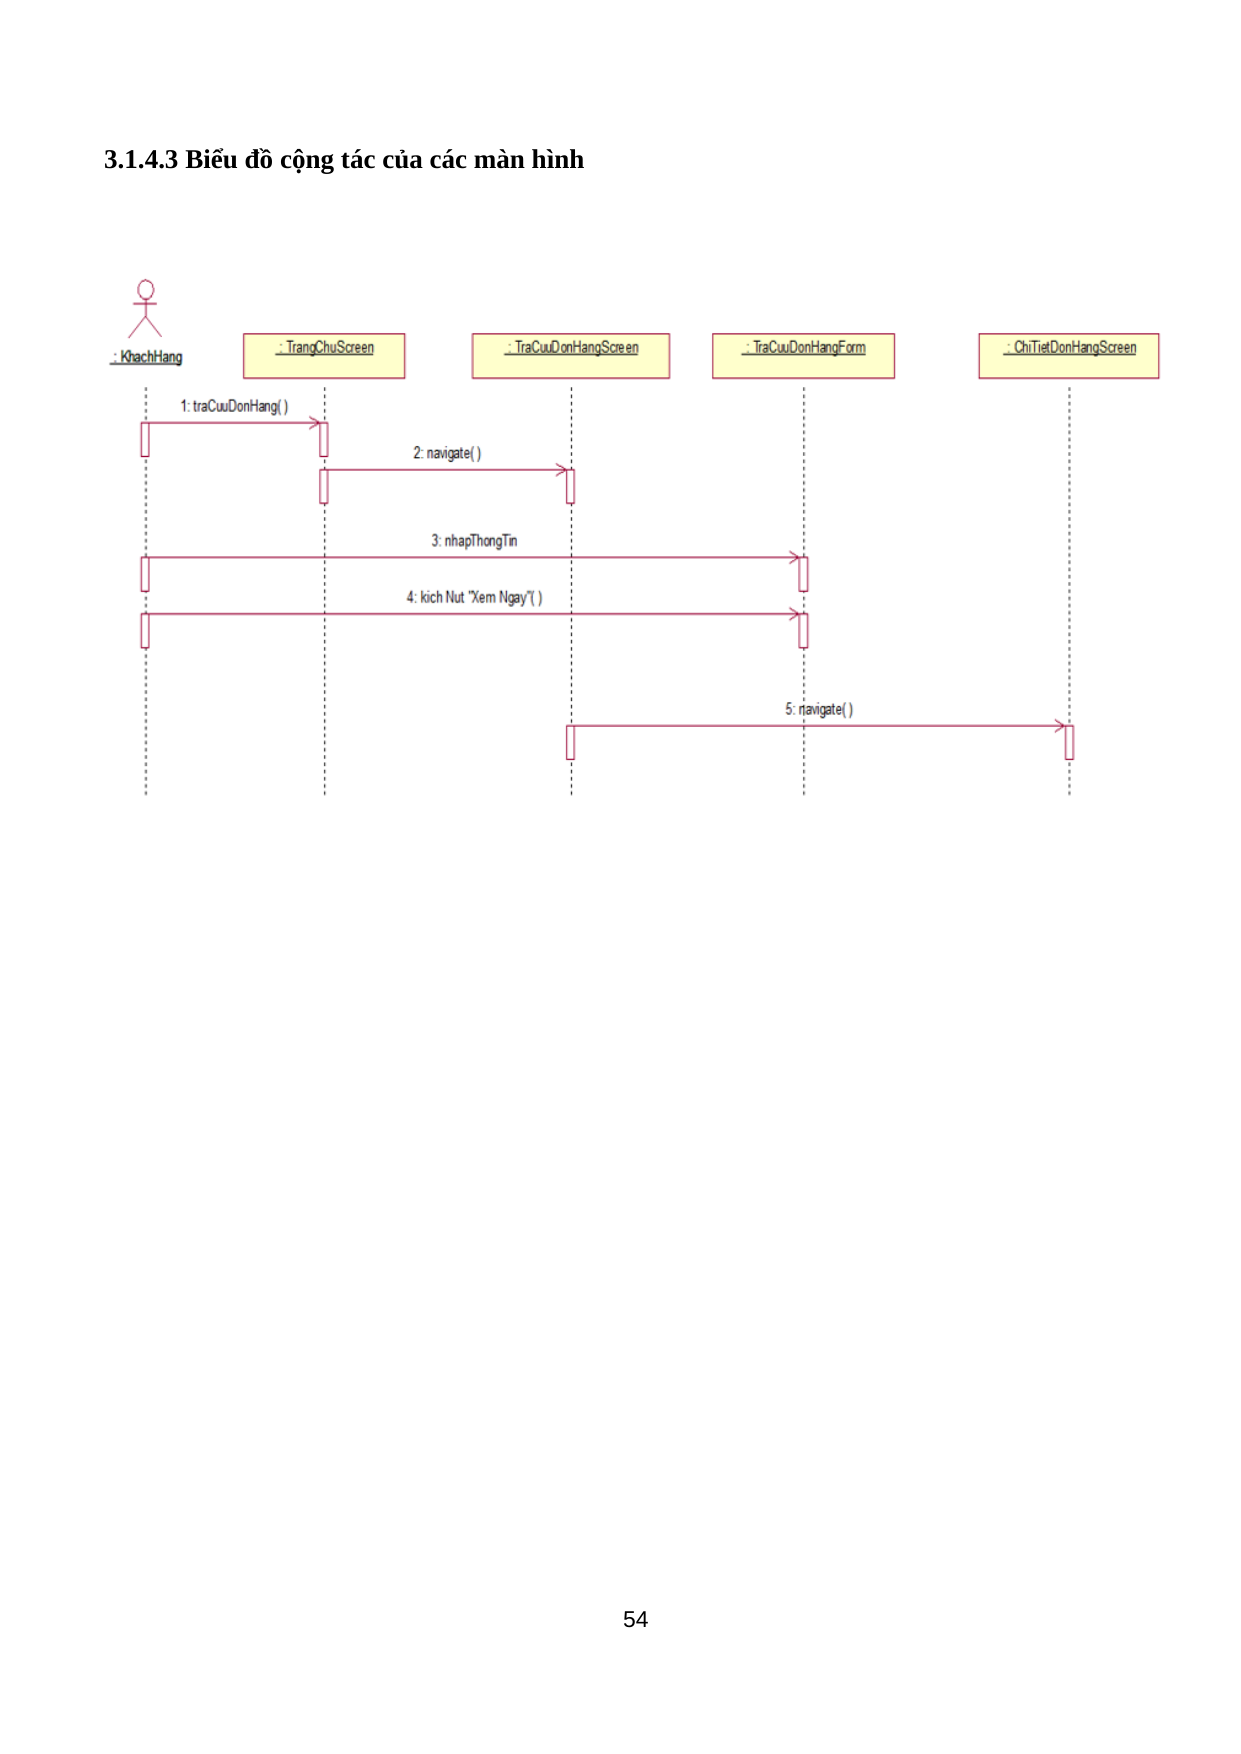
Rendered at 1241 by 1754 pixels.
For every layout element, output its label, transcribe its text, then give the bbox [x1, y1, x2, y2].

picture [103, 261, 1168, 830]
subtitle 3.1.4.3 Biểu đồ cộng tác của các màn hình [104, 143, 1167, 174]
